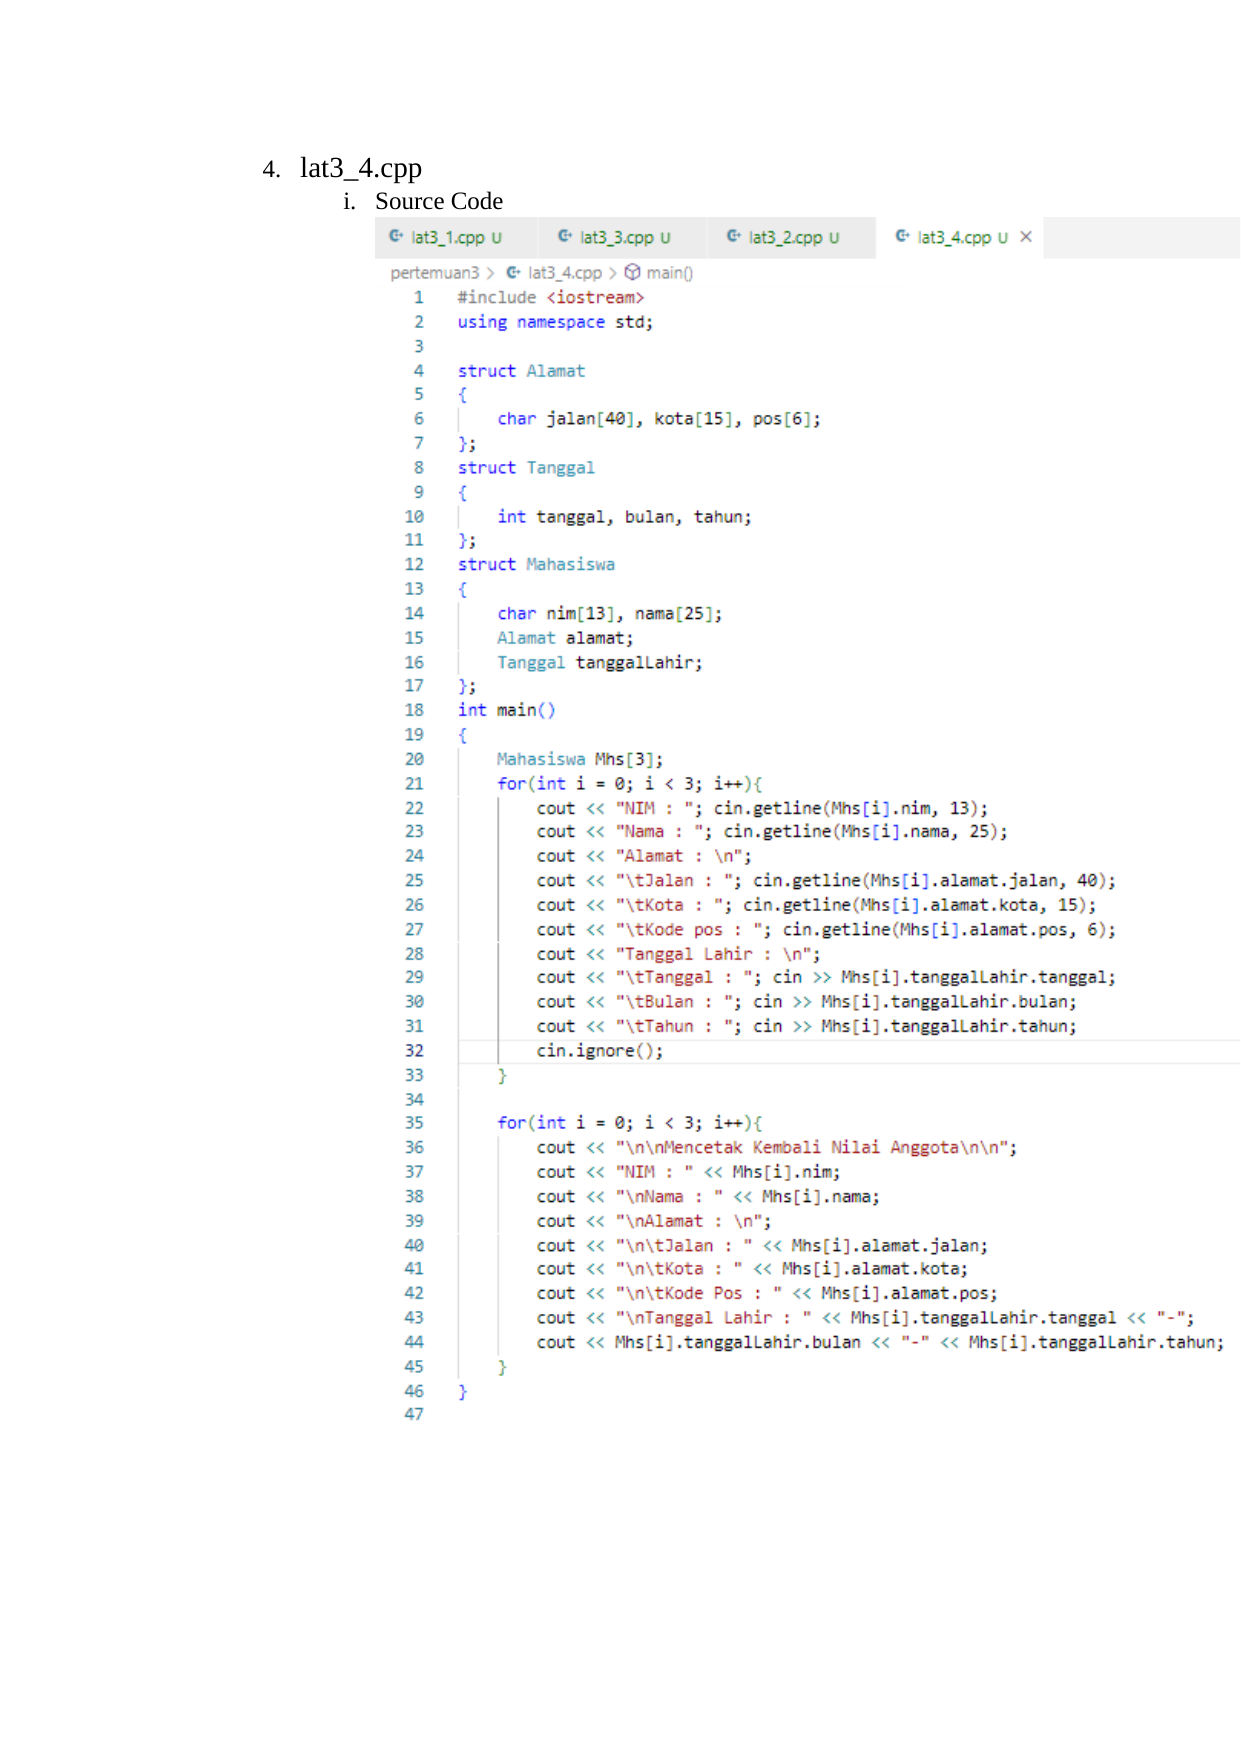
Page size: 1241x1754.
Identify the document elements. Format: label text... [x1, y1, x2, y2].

picture [375, 217, 1241, 1425]
list lat3_4.cpp [262, 150, 1090, 183]
